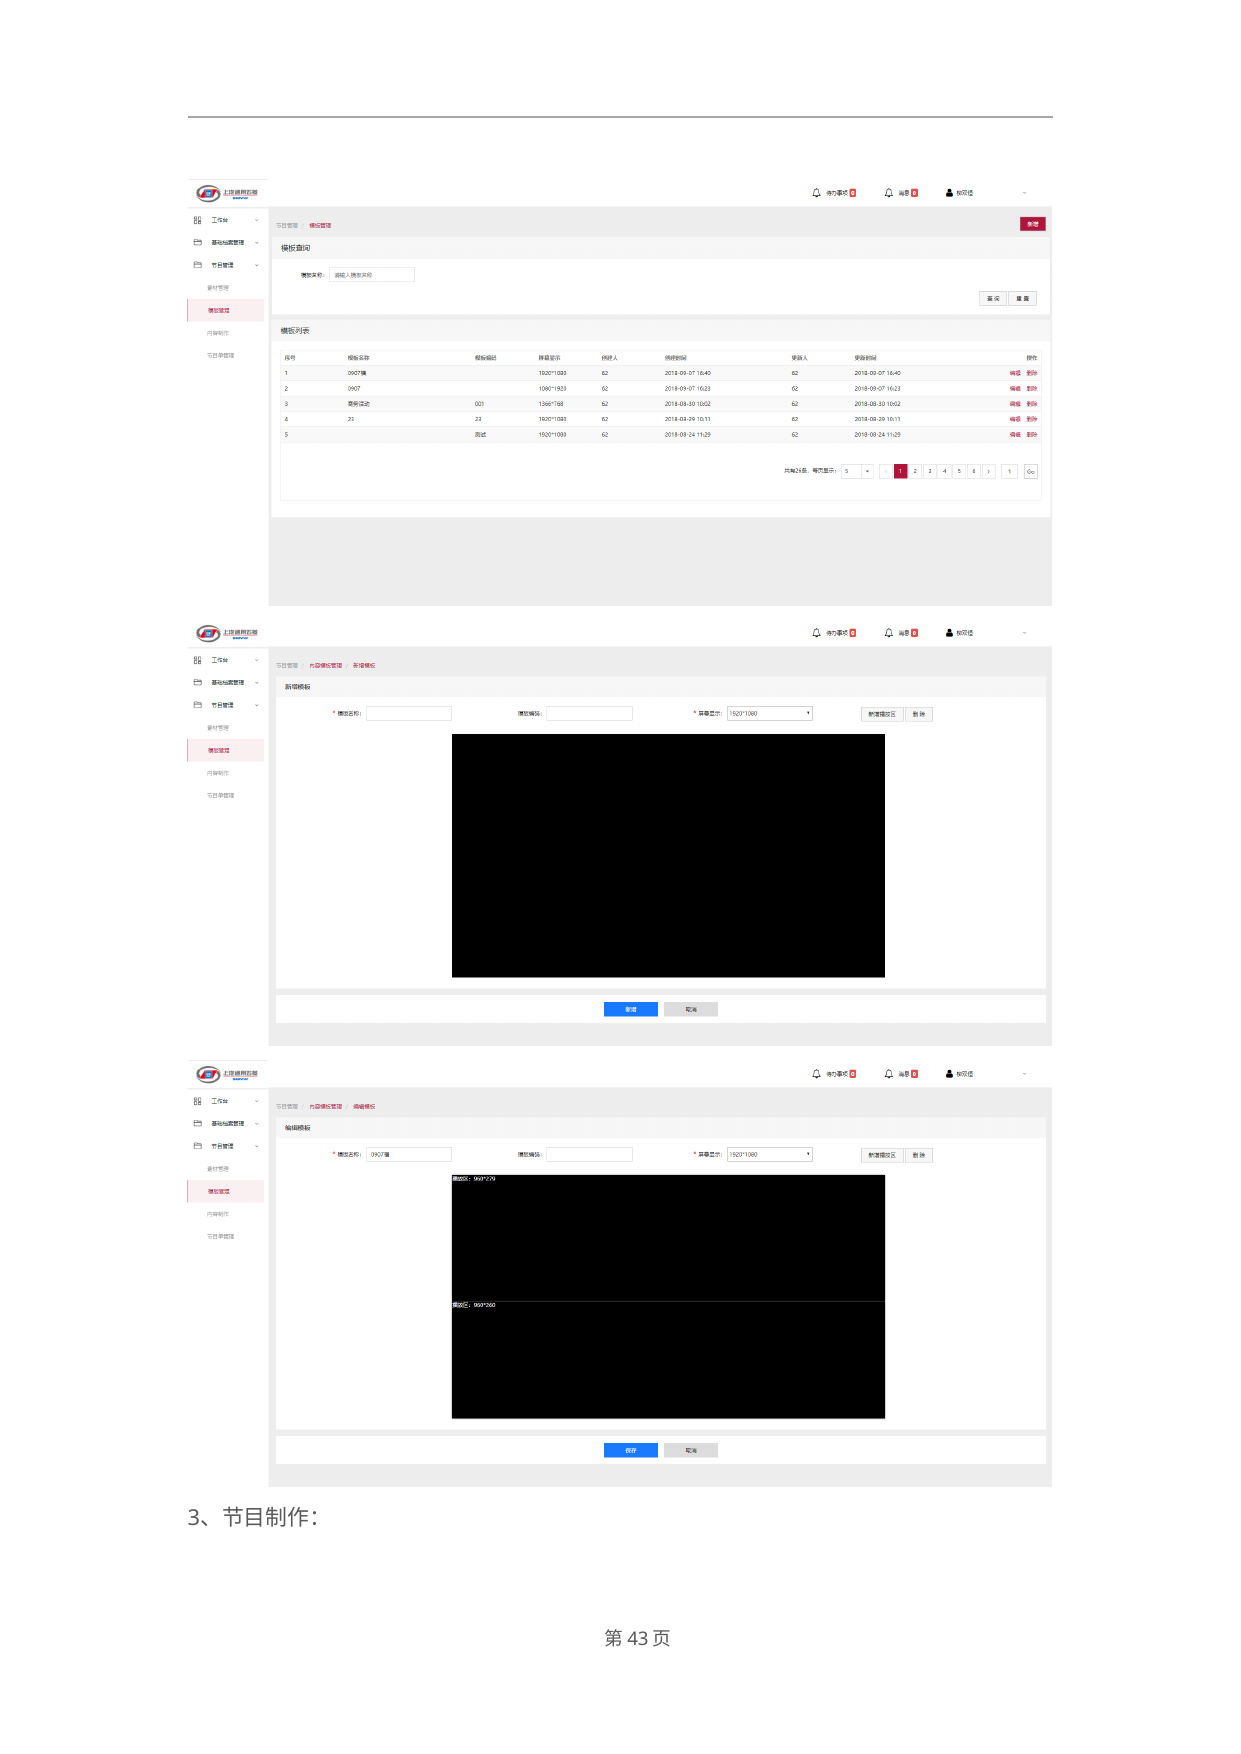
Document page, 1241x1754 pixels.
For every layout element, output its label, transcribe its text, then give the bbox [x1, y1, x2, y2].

picture [187, 179, 1053, 606]
text 3、节目制作： [187, 1494, 1053, 1538]
picture [187, 1060, 1053, 1487]
picture [187, 620, 1053, 1046]
